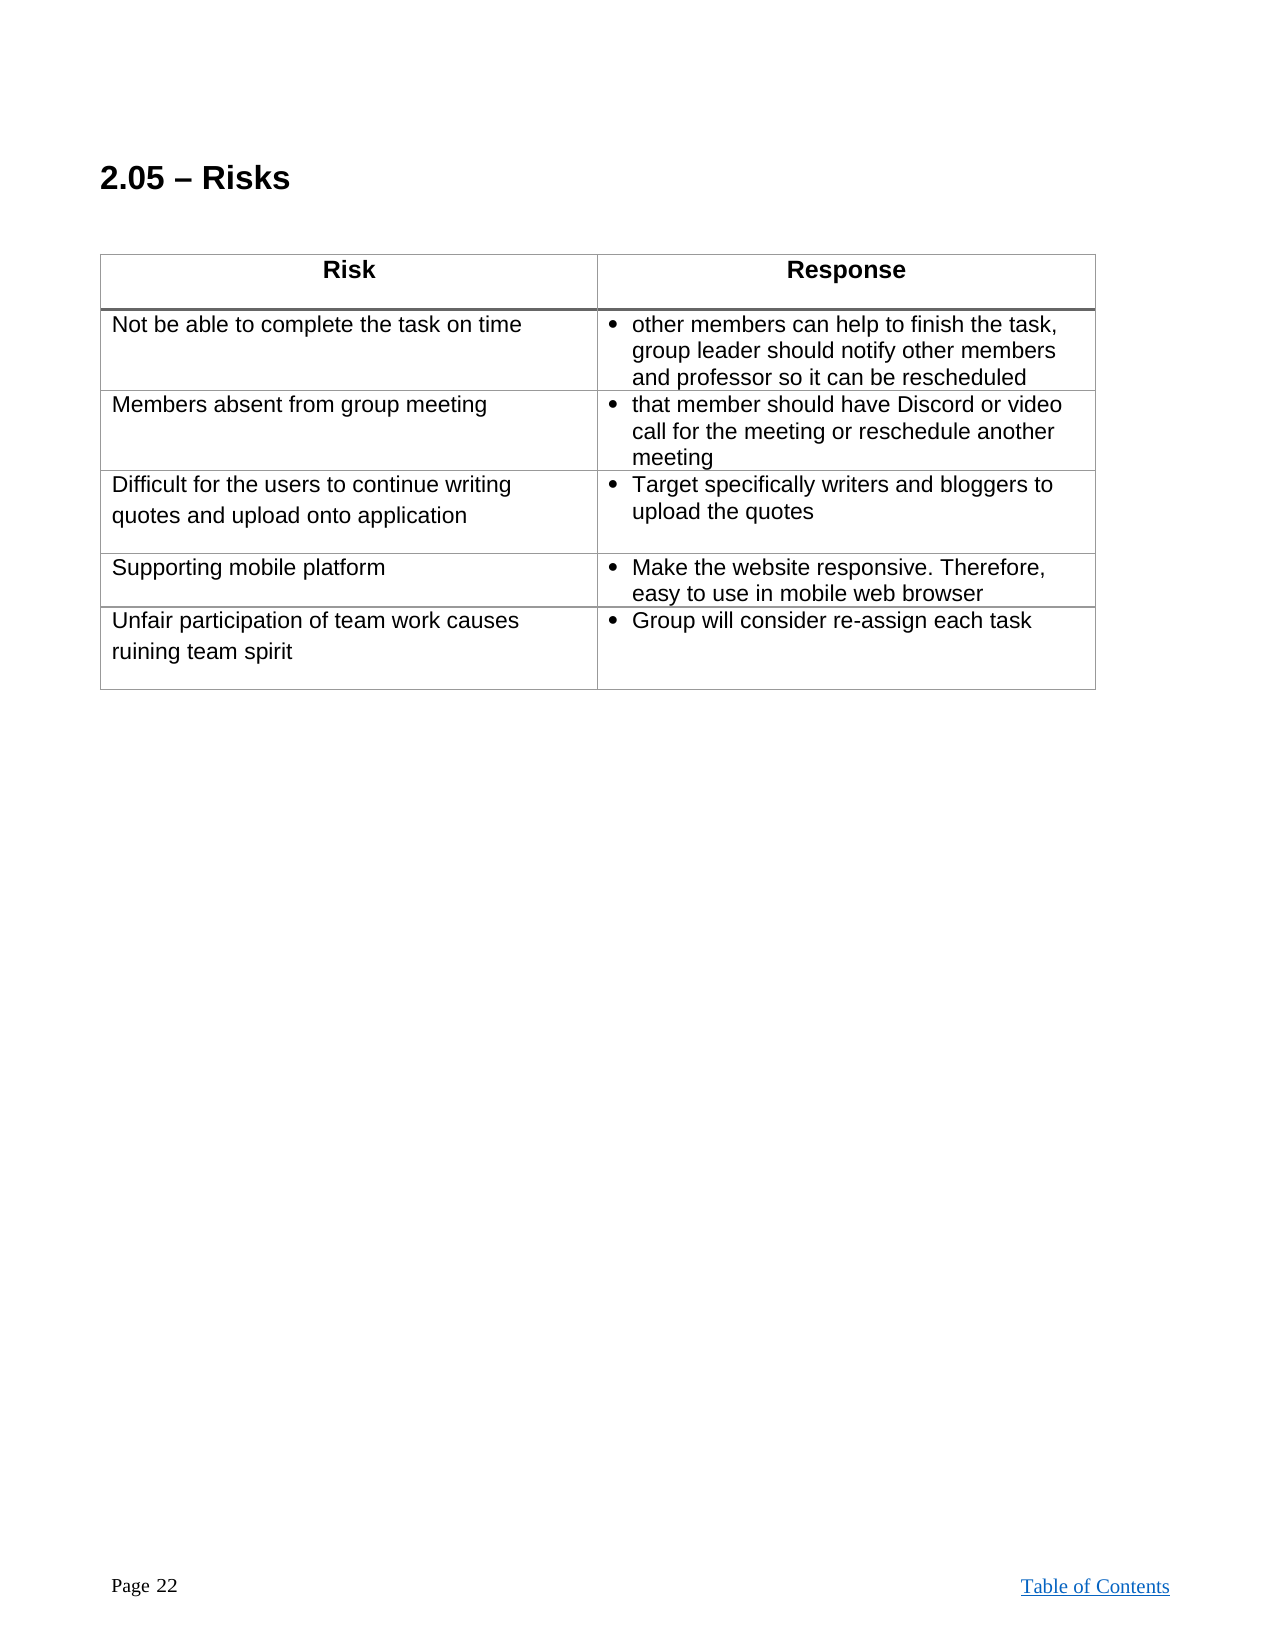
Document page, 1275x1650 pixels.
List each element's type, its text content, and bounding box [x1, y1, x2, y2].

table_cell Make the website responsive. Therefore, easy to use in mobile web browser [598, 554, 1095, 606]
table_cell that member should have Discord or video call for the meeting or reschedule another meeting [598, 391, 1095, 470]
subtitle 2.05 – Risks [100, 158, 1175, 197]
table_cell Unfair participation of team work causes ruining team spirit [101, 608, 597, 689]
table_header Response [598, 255, 1095, 308]
table_cell Not be able to complete the task on time [101, 311, 597, 390]
table_cell Supporting mobile platform [101, 554, 597, 606]
table_cell Group will consider re-assign each task [598, 608, 1095, 689]
table_cell other members can help to finish the task, group leader should notify other members and professor so it can be rescheduled [598, 311, 1095, 390]
table_cell Members absent from group meeting [101, 391, 597, 470]
table_cell Difficult for the users to continue writing quotes and upload onto application [101, 471, 597, 553]
table_header Risk [101, 255, 597, 308]
table_cell Target specifically writers and bloggers to upload the quotes [598, 471, 1095, 553]
